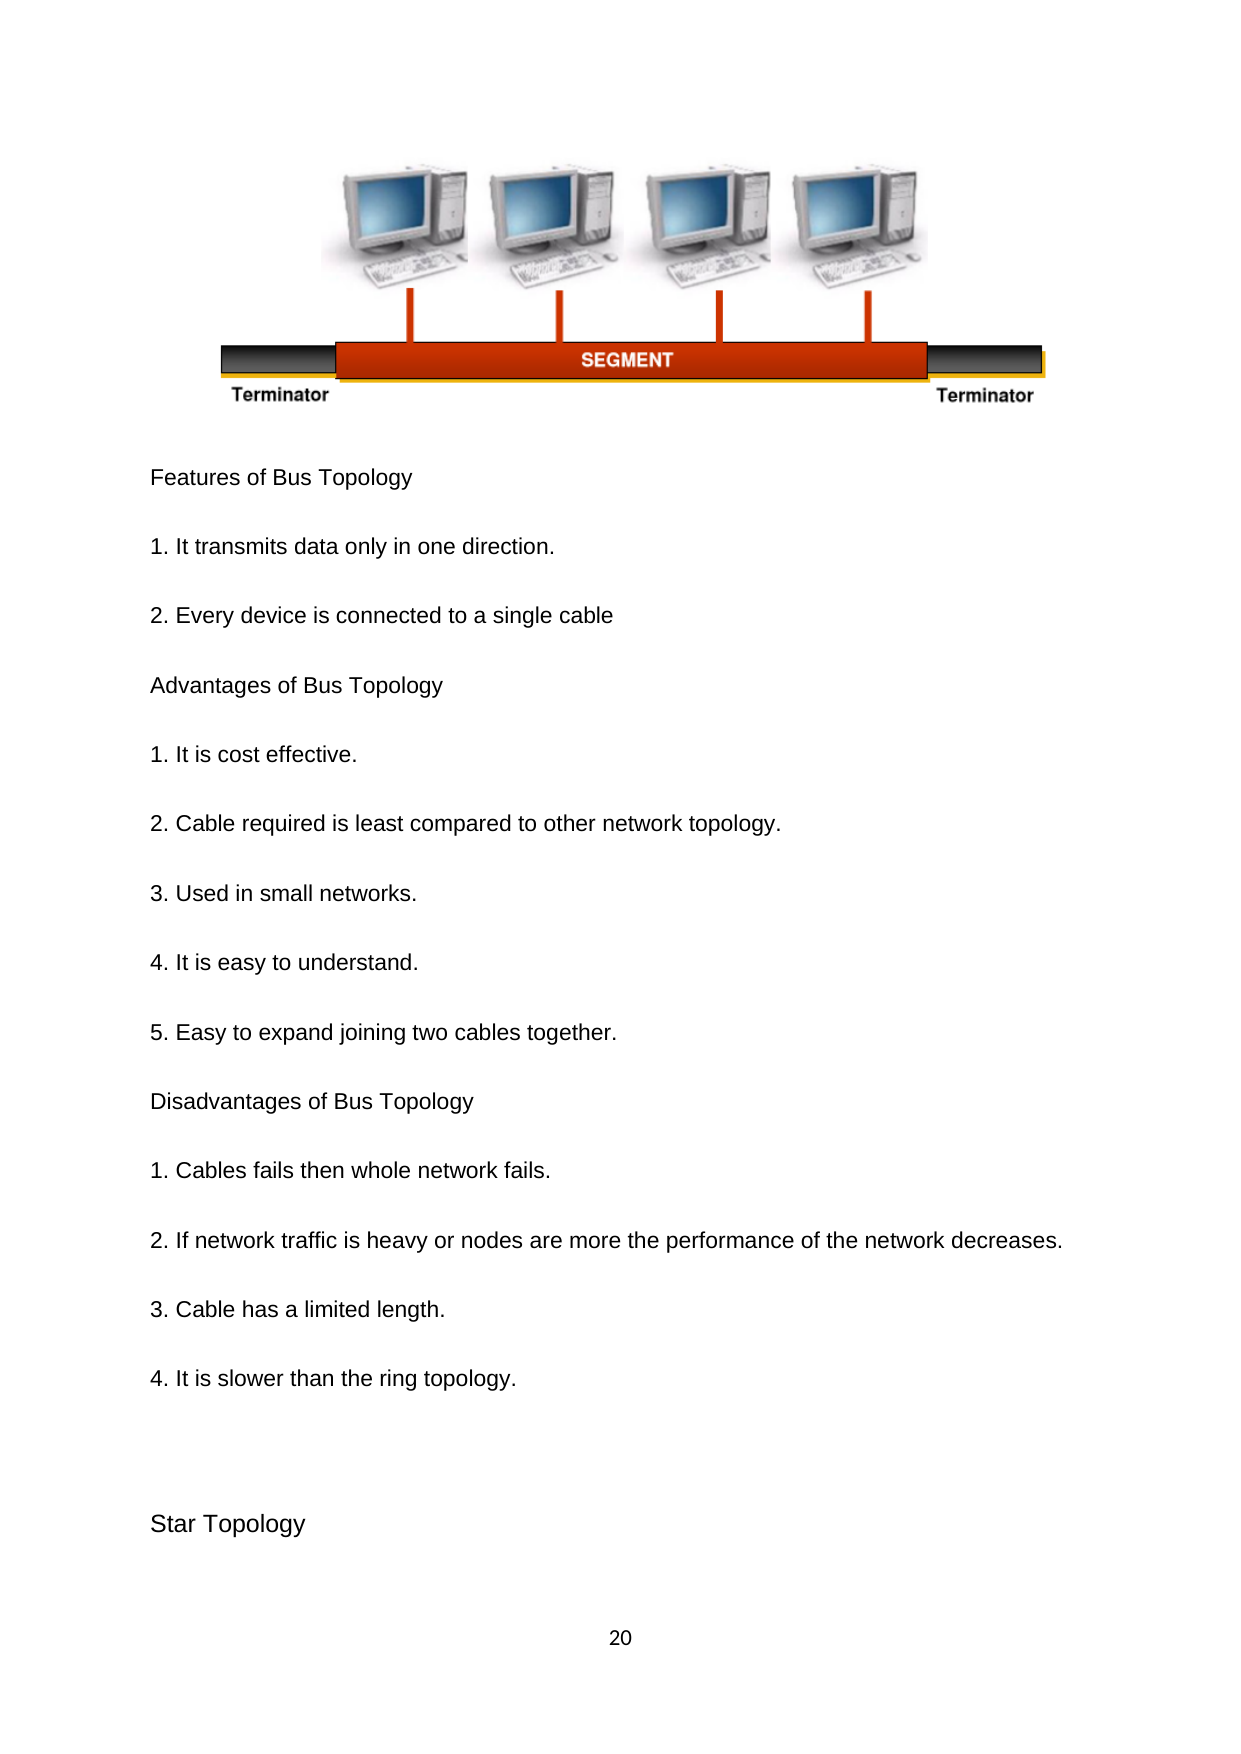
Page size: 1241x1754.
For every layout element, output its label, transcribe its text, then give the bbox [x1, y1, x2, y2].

text 1. It transmits data only in one direction. [150, 533, 1090, 559]
text 4. It is slower than the ring topology. [150, 1365, 1090, 1392]
text 2. Cable required is least compared to other network topology. [150, 810, 1090, 837]
text 1. Cables fails then whole network fails. [150, 1157, 1090, 1183]
text 5. Easy to expand joining two cables together. [150, 1018, 1090, 1045]
text Star Topology [150, 1509, 1090, 1538]
text 2. If network traffic is heavy or nodes are more the performance of the network decreases. [150, 1227, 1090, 1253]
text 2. Every device is connected to a single cable [150, 602, 1090, 628]
text 3. Used in small networks. [150, 880, 1090, 906]
picture [150, 150, 1091, 419]
text 3. Cable has a limited length. [150, 1296, 1090, 1322]
text 1. It is cost effective. [150, 741, 1090, 767]
text 4. It is easy to understand. [150, 949, 1090, 975]
text Features of Bus Topology [150, 463, 1090, 490]
text Disadvantages of Bus Topology [150, 1088, 1090, 1114]
text Advantages of Bus Topology [150, 672, 1090, 698]
